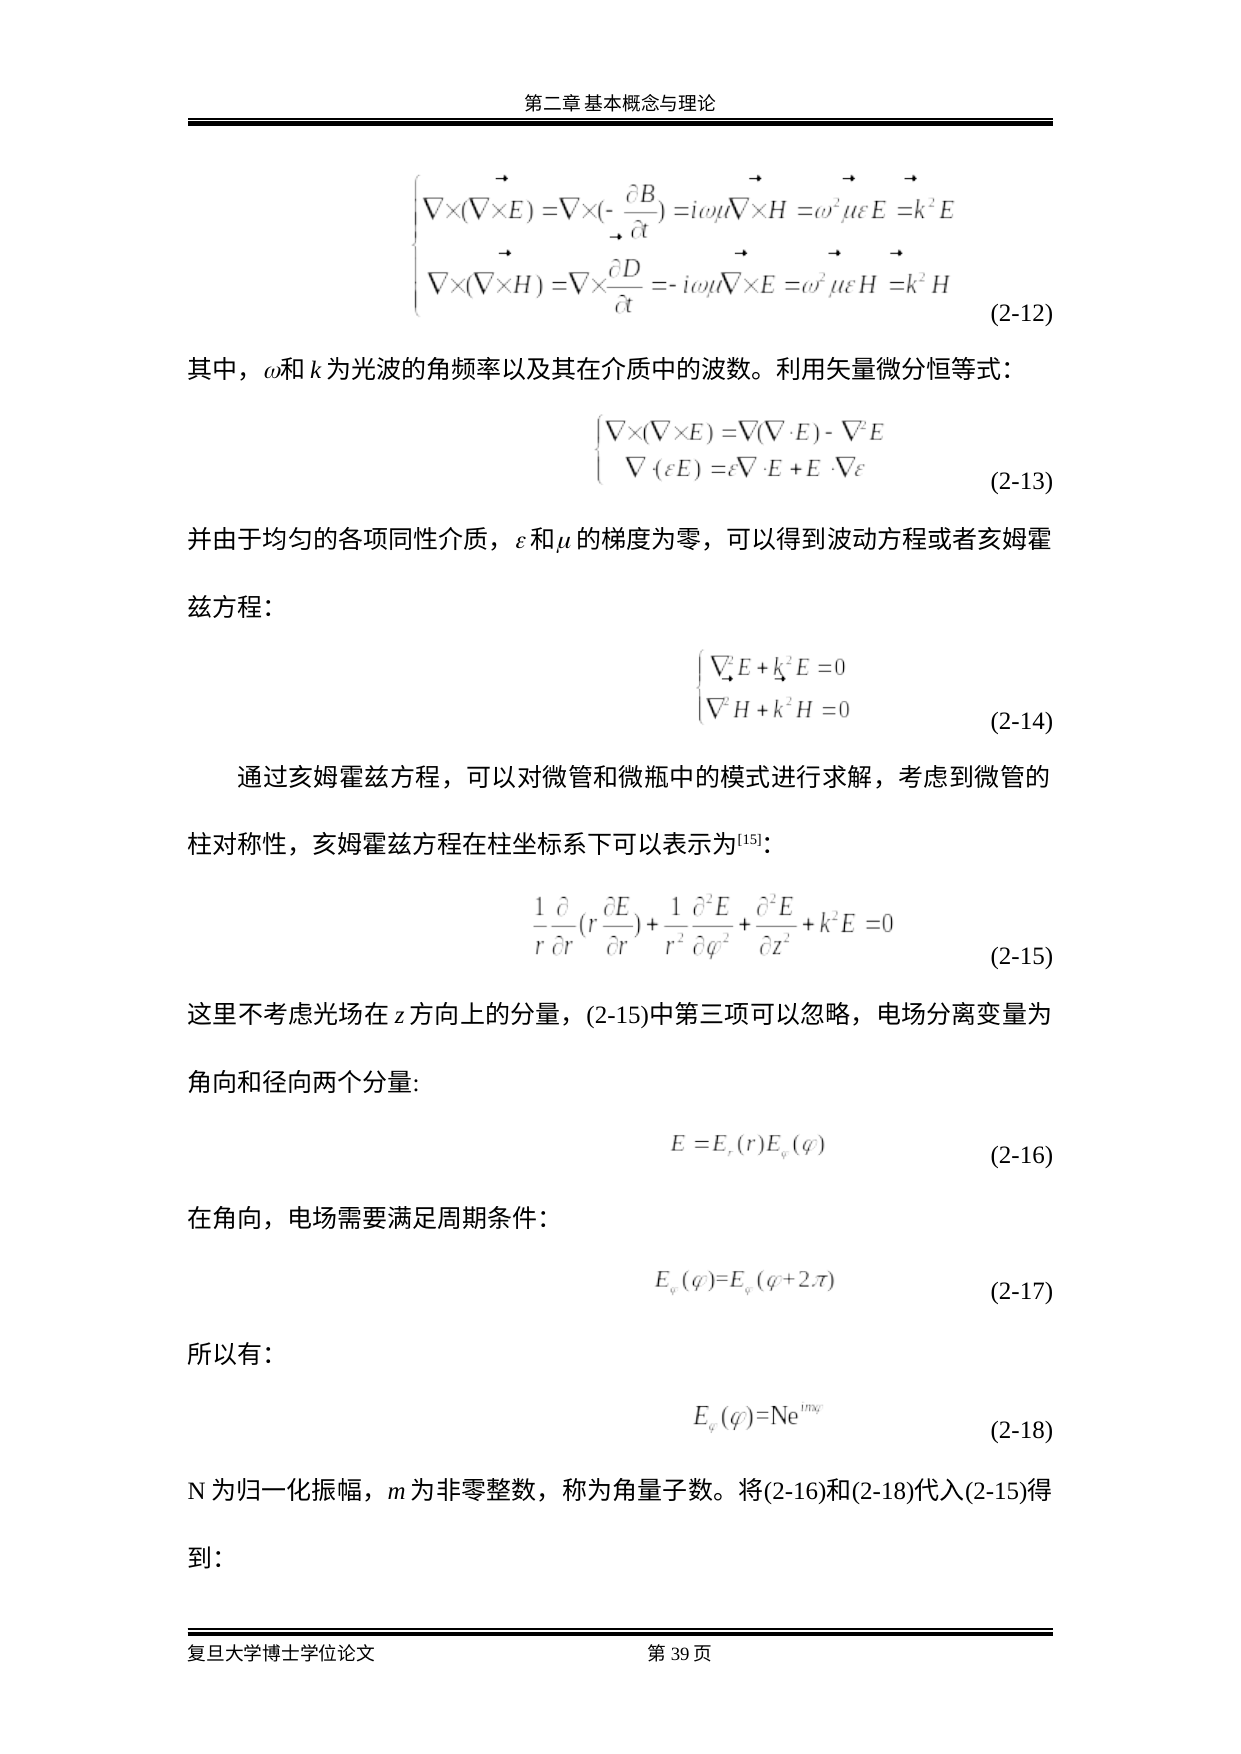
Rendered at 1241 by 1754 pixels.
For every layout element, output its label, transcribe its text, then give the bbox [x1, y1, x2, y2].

text (2-12) [187, 164, 1053, 334]
text (2-14) [187, 639, 1053, 741]
text 这里不考虑光场在z方向上的分量，(2-15)中第三项可以忽略，电场分离变量为角向和径向两个分量: [187, 979, 1053, 1115]
text (2-13) [187, 402, 1053, 503]
text N为归一化振幅，m为非零整数，称为角量子数。将(2-16)和(2-18)代入(2-15)得到： [187, 1454, 1053, 1590]
text (2-15) [187, 877, 1053, 979]
text 并由于均匀的各项同性介质， 和 的梯度为零，可以得到波动方程或者亥姆霍兹方程： [187, 503, 1053, 639]
text 通过亥姆霍兹方程，可以对微管和微瓶中的模式进行求解，考虑到微管的柱对称性，亥姆霍兹方程在柱坐标系下可以表示为[15]： [187, 741, 1053, 877]
text (2-18) [187, 1386, 1053, 1454]
text 所以有： [187, 1318, 1053, 1386]
text 在角向，电场需要满足周期条件： [187, 1183, 1053, 1251]
text (2-16) [187, 1115, 1053, 1183]
text 其中，和k为光波的角频率以及其在介质中的波数。利用矢量微分恒等式： [187, 334, 1053, 402]
text (2-17) [187, 1251, 1053, 1318]
